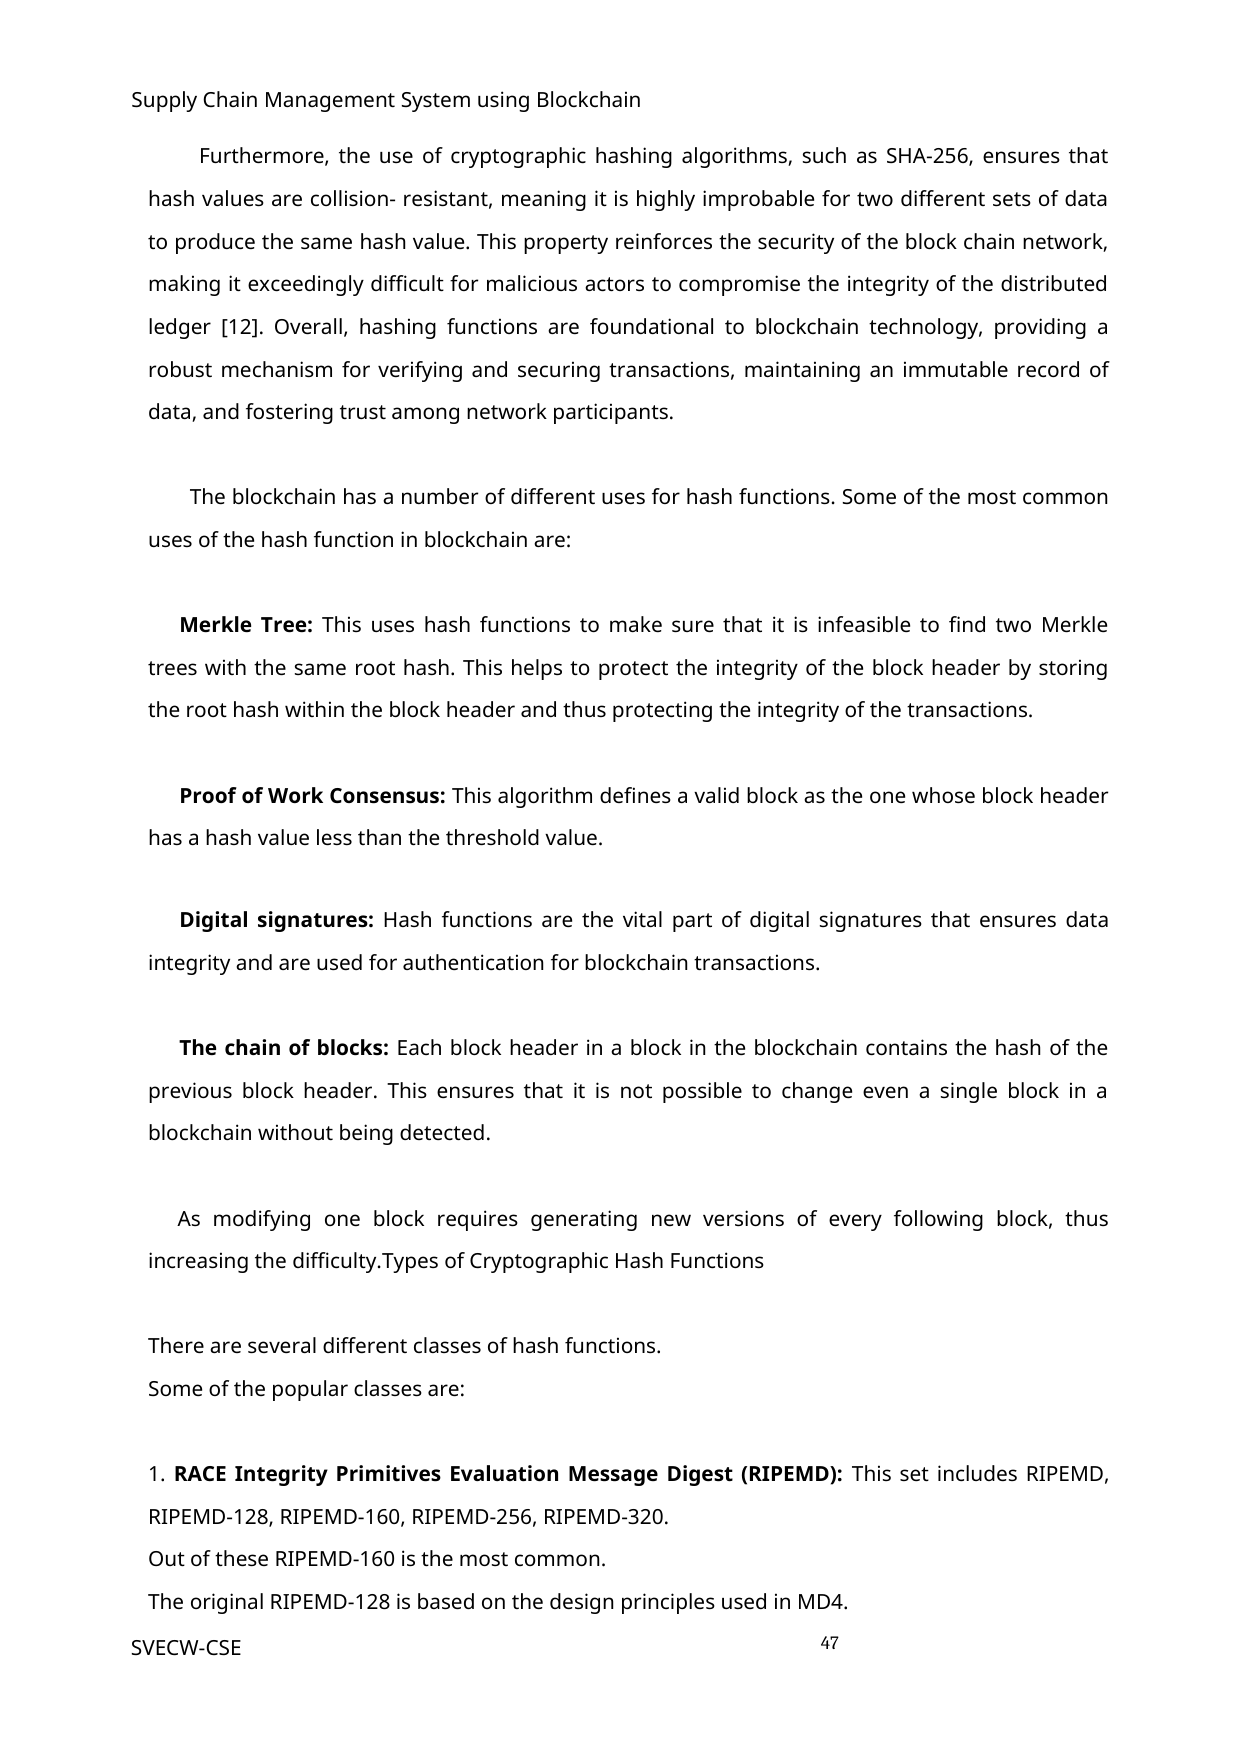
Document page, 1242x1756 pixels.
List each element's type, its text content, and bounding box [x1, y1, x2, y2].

text As modifying one block requires generating new versions of every following block, thus increasing the difficulty.Types of Cryptographic Hash Functions [148, 1204, 1110, 1275]
text The original RIPEMD-128 is based on the design principles used in MD4. [148, 1587, 1110, 1616]
text 1. RACE Integrity Primitives Evaluation Message Digest (RIPEMD): This set includes RIPEMD, RIPEMD-128, RIPEMD-160, RIPEMD-256, RIPEMD-320. [148, 1459, 1110, 1530]
text Furthermore, the use of cryptographic hashing algorithms, such as SHA-256, ensures that hash values are collision- resistant, meaning it is highly improbable for two different sets of data to produce the same hash value. This property reinforces the security of the block chain network, making it exceedingly difficult for malicious actors to compromise the integrity of the distributed ledger [12]. Overall, hashing functions are foundational to blockchain technology, providing a robust mechanism for verifying and securing transactions, maintaining an immutable record of data, and fostering trust among network participants. [148, 142, 1110, 426]
text Merkle Tree: This uses hash functions to make sure that it is infeasible to find two Merkle trees with the same root hash. This helps to protect the integrity of the block header by storing the root hash within the block header and thus protecting the integrity of the transactions. [148, 610, 1110, 724]
text Some of the popular classes are: [148, 1374, 1110, 1402]
text Digital signatures: Hash functions are the vital part of digital signatures that ensures data integrity and are used for authentication for blockchain transactions. [148, 905, 1110, 976]
text The chain of blocks: Each block header in a block in the blockchain contains the hash of the previous block header. This ensures that it is not possible to change even a single block in a blockchain without being detected. [148, 1033, 1110, 1147]
text The blockchain has a number of different uses for hash functions. Some of the most common uses of the hash function in blockchain are: [148, 482, 1110, 553]
text There are several different classes of hash functions. [148, 1331, 1110, 1360]
text Out of these RIPEMD-160 is the most common. [148, 1544, 1110, 1573]
text Proof of Work Consensus: This algorithm defines a valid block as the one whose block header has a hash value less than the threshold value. [148, 781, 1110, 852]
